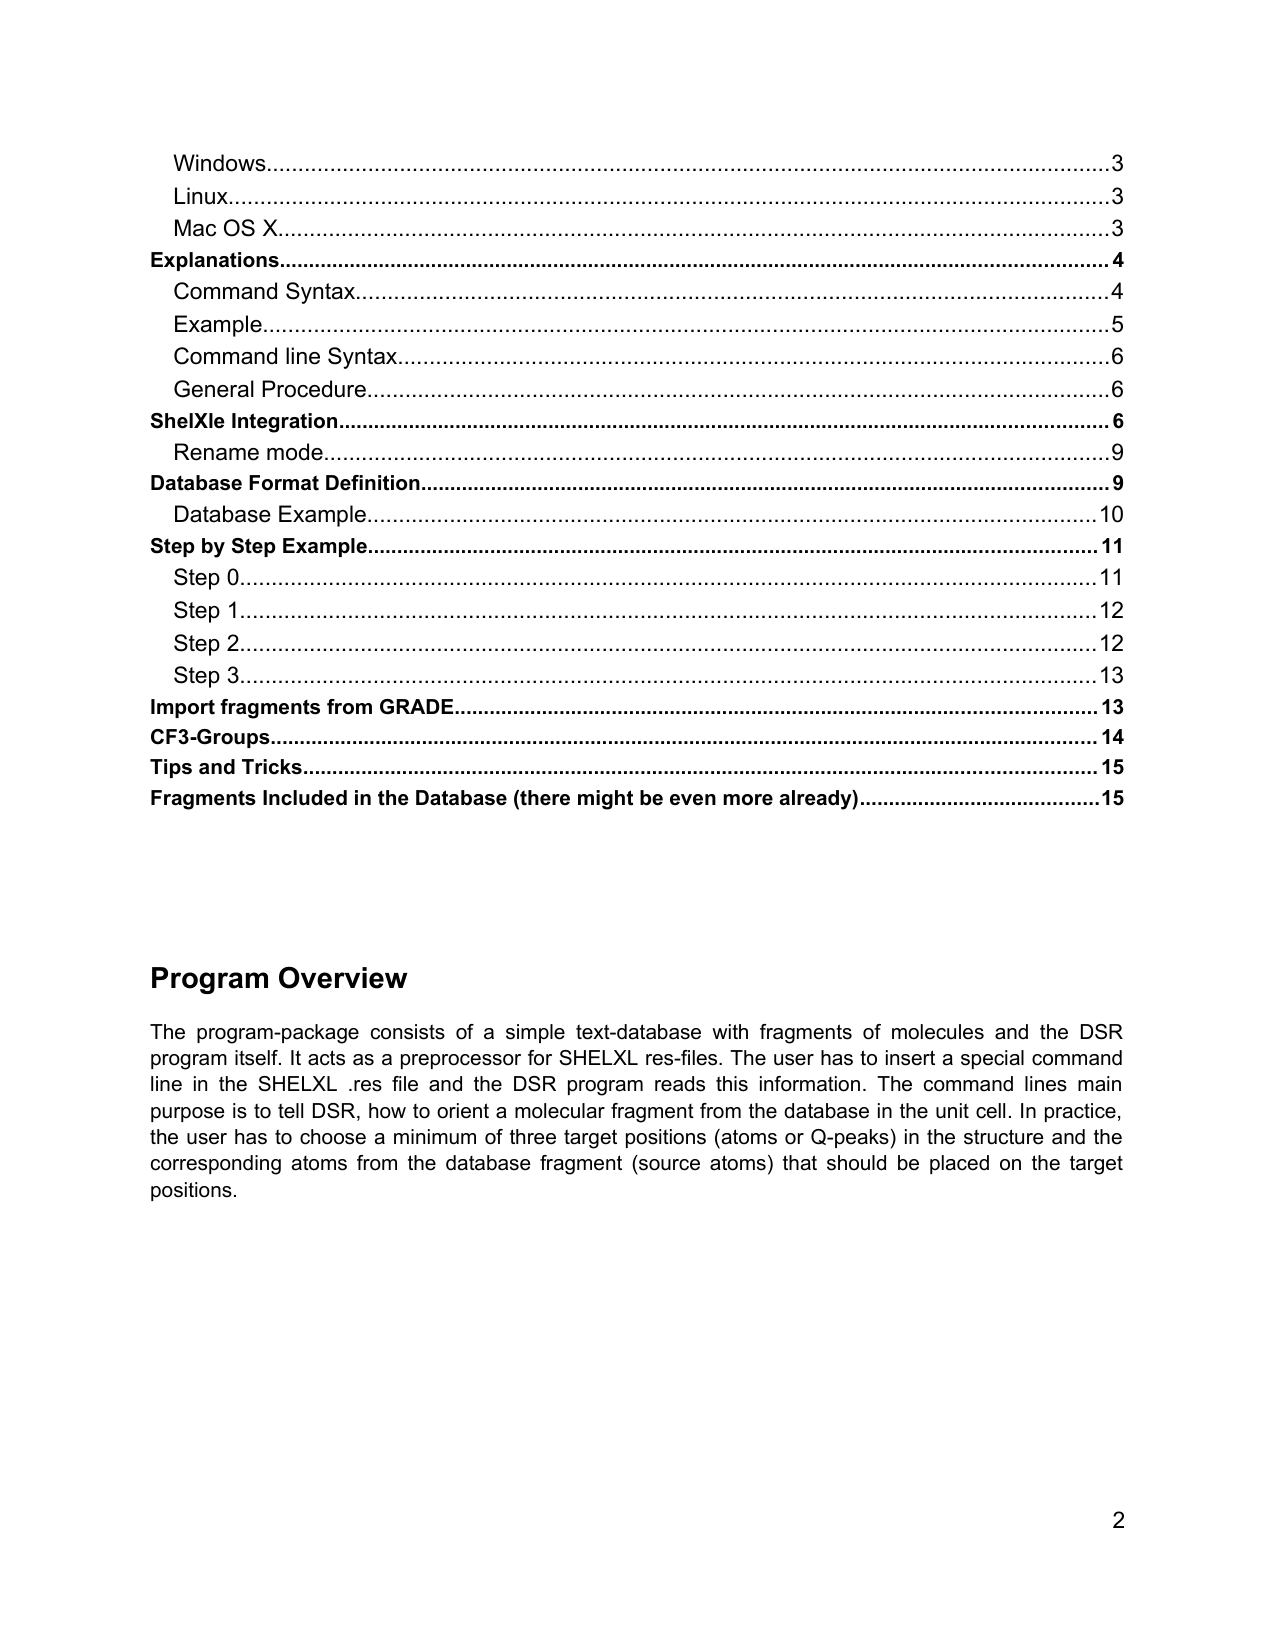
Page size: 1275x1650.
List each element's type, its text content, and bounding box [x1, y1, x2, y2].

text CF3-Groups 14 [150, 725, 1125, 749]
text Tips and Tricks 15 [150, 755, 1125, 779]
text Step 2 12 [173, 629, 1125, 656]
text Command line Syntax 6 [173, 343, 1125, 369]
text Windows 3 [173, 150, 1125, 176]
text Step by Step Example 11 [150, 534, 1125, 558]
text Step 3 13 [173, 662, 1125, 688]
text Linux 3 [173, 183, 1125, 209]
text ShelXle Integration 6 [150, 408, 1125, 432]
text Explanations 4 [150, 248, 1125, 272]
text Mac OS X 3 [173, 215, 1125, 242]
text Rename mode 9 [173, 439, 1125, 465]
text Command Syntax 4 [173, 278, 1125, 304]
text General Procedure 6 [173, 376, 1125, 402]
text Import fragments from GRADE 13 [150, 695, 1125, 719]
text Database Example 10 [173, 501, 1125, 528]
text Program Overview [150, 961, 1125, 994]
text Step 0 11 [173, 564, 1125, 591]
text Database Format Definition 9 [150, 471, 1125, 495]
text The program-package consists of a simple text-database with fragments of molecules and the DSR program itself. It acts as a preprocessor for SHELXL res-files. The user has to insert a special command line in the SHELXL .res file and the DSR program reads this information. The command lines main purpose is to tell DSR, how to orient a molecular fragment from the database in the unit cell. In practice, the user has to choose a minimum of three target positions (atoms or Q-peaks) in the structure and the corresponding atoms from the database fragment (source atoms) that should be placed on the target positions. [150, 1019, 1125, 1202]
text Fragments Included in the Database (there might be even more already) 15 [150, 785, 1125, 809]
text Step 1 12 [173, 597, 1125, 623]
text Example 5 [173, 311, 1125, 337]
